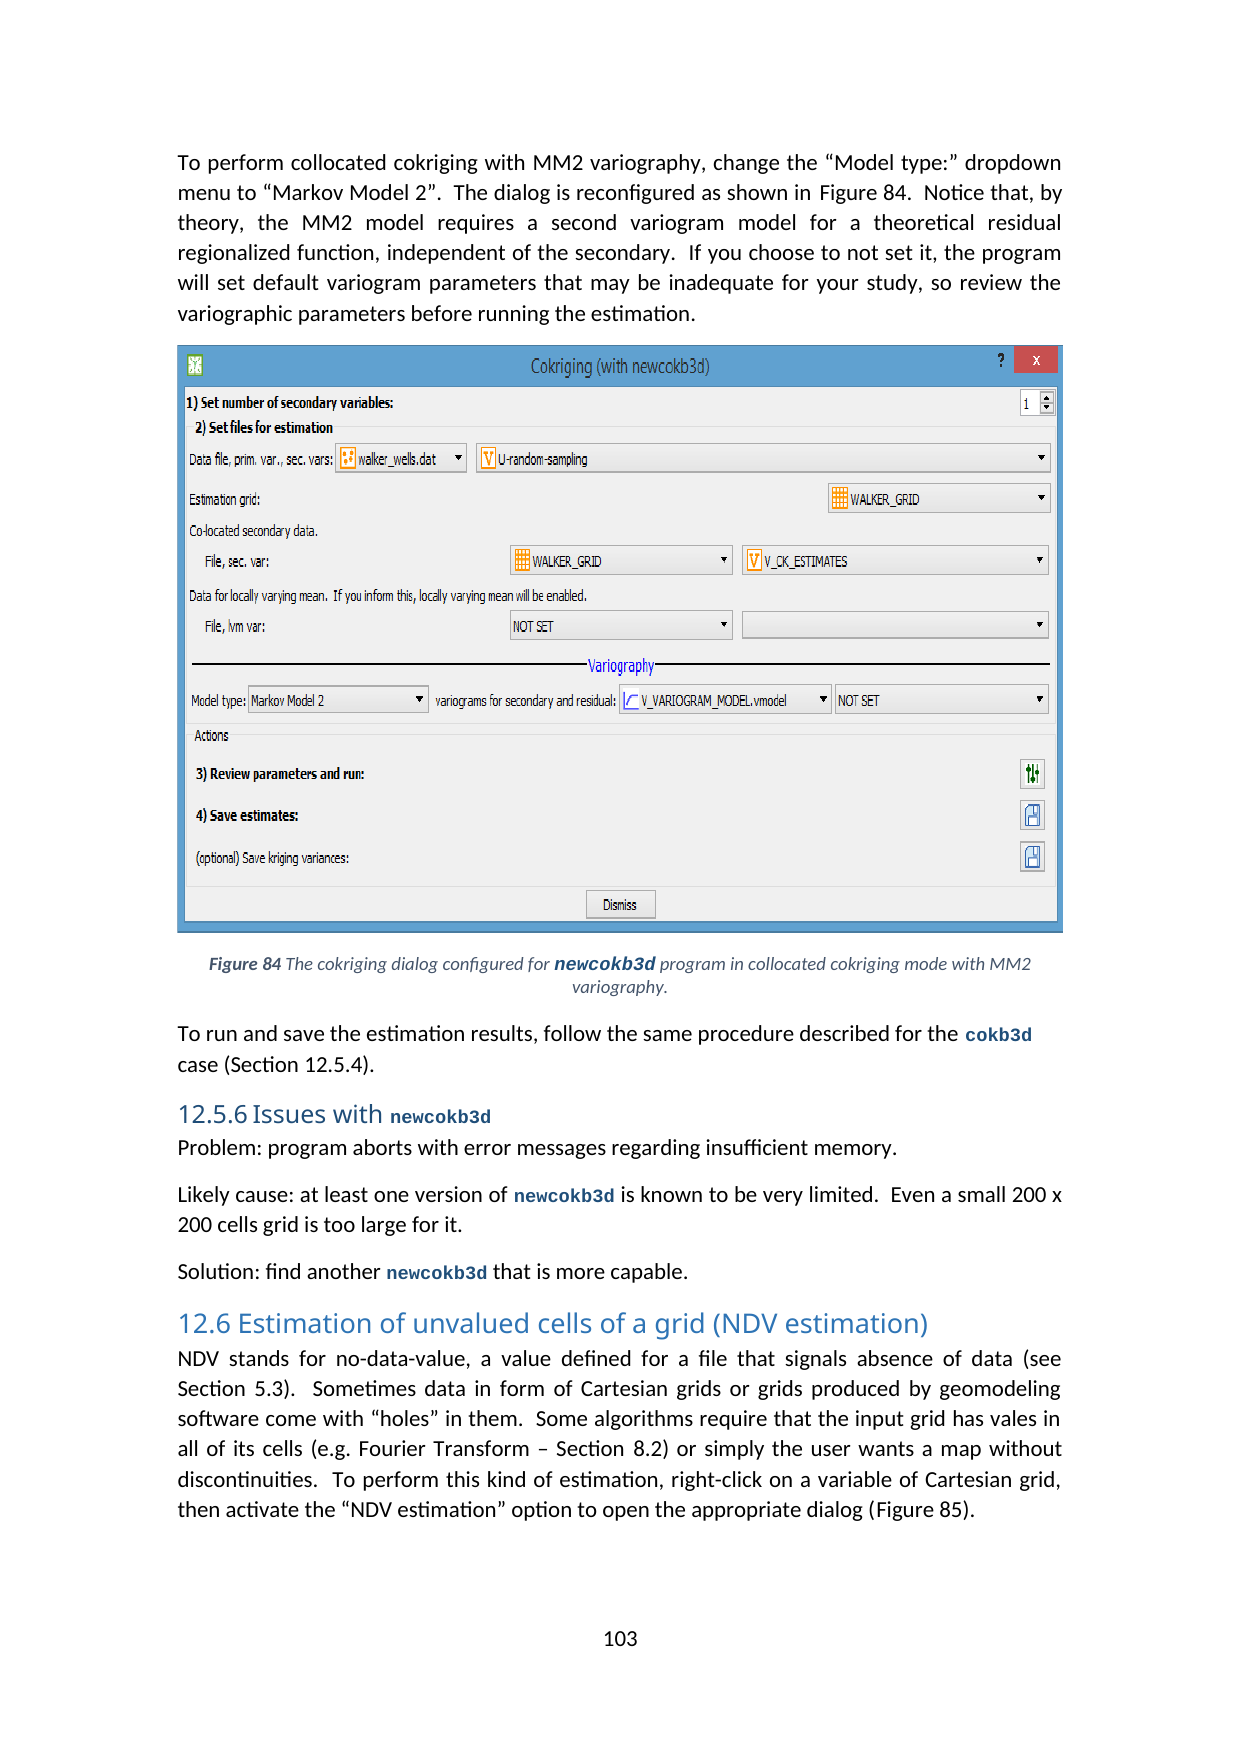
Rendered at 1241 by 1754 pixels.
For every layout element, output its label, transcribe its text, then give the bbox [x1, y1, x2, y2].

subtitle Issues with newcokb3d [177, 1097, 1063, 1131]
text NDV stands for no-data-value, a value defined for a file that signals absence of data (see Section 5.3). Sometimes data in form of Cartesian grids or grids produced by geomodeling software come with “holes” in them. Some algorithms require that the input grid has vales in all of its cells (e.g. Fourier Transform – Section 8.2) or simply the user wants a map without discontinuities. To perform this kind of estimation, right-click on a variable of Cartesian grid, then activate the “NDV estimation” option to open the appropriate dialog (Figure 85). [177, 1344, 1063, 1523]
subtitle Estimation of unvalued cells of a grid (NDV estimation) [177, 1304, 1063, 1341]
text Likely cause: at least one version of newcokb3d is known to be very limited. Even a small 200 x 200 cells grid is too large for it. [177, 1180, 1063, 1238]
text Figure 84 The cokriging dialog configured for newcokb3d program in collocated cokriging mode with MM2 variography. [177, 952, 1063, 999]
text To run and save the estimation results, follow the same procedure described for the cokb3d case (Section 12.5.4). [177, 1019, 1063, 1078]
text To perform collocated cokriging with MM2 variography, change the “Model type:” dropdown menu to “Markov Model 2”. The dialog is reconfigured as shown in Figure 84. Notice that, by theory, the MM2 model requires a second variogram model for a theoretical residual regionalized function, independent of the secondary. If you choose to not set it, the program will set default variogram parameters that may be inadequate for your study, so review the variographic parameters before running the estimation. [177, 148, 1063, 327]
picture [177, 345, 1063, 933]
text Solution: find another newcokb3d that is more capable. [177, 1257, 1063, 1285]
text Problem: program aborts with error messages regarding insufficient memory. [177, 1133, 1063, 1161]
